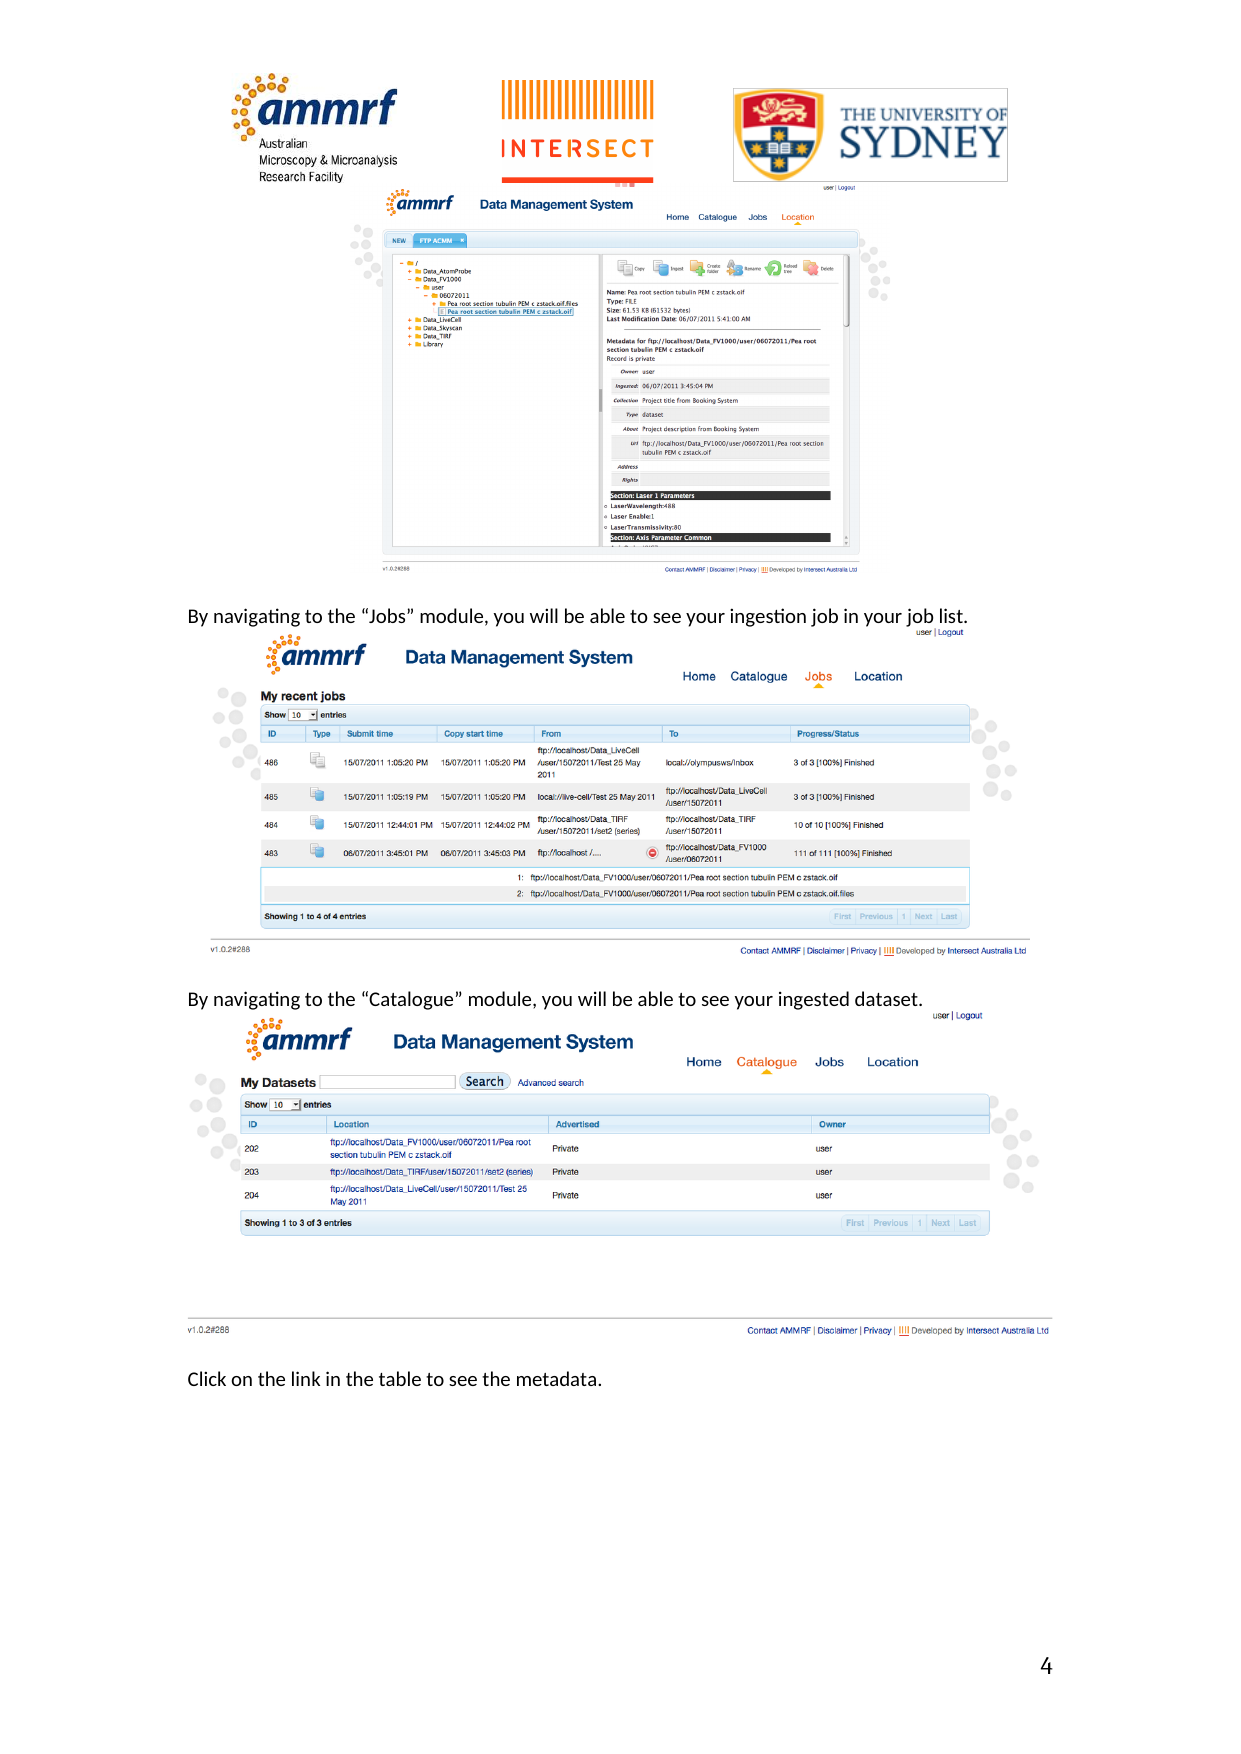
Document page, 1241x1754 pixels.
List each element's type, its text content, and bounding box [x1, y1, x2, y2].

text Click on the link in the table to see the metadata. [187, 1366, 1053, 1391]
text By navigating to the “Jobs” module, you will be able to see your ingestion job in your job list. [187, 603, 1053, 629]
picture [210, 628, 1030, 956]
picture [231, 73, 891, 573]
picture [187, 1011, 1053, 1336]
text By navigating to the “Catalogue” module, you will be able to see your ingested dataset. [187, 986, 1053, 1011]
